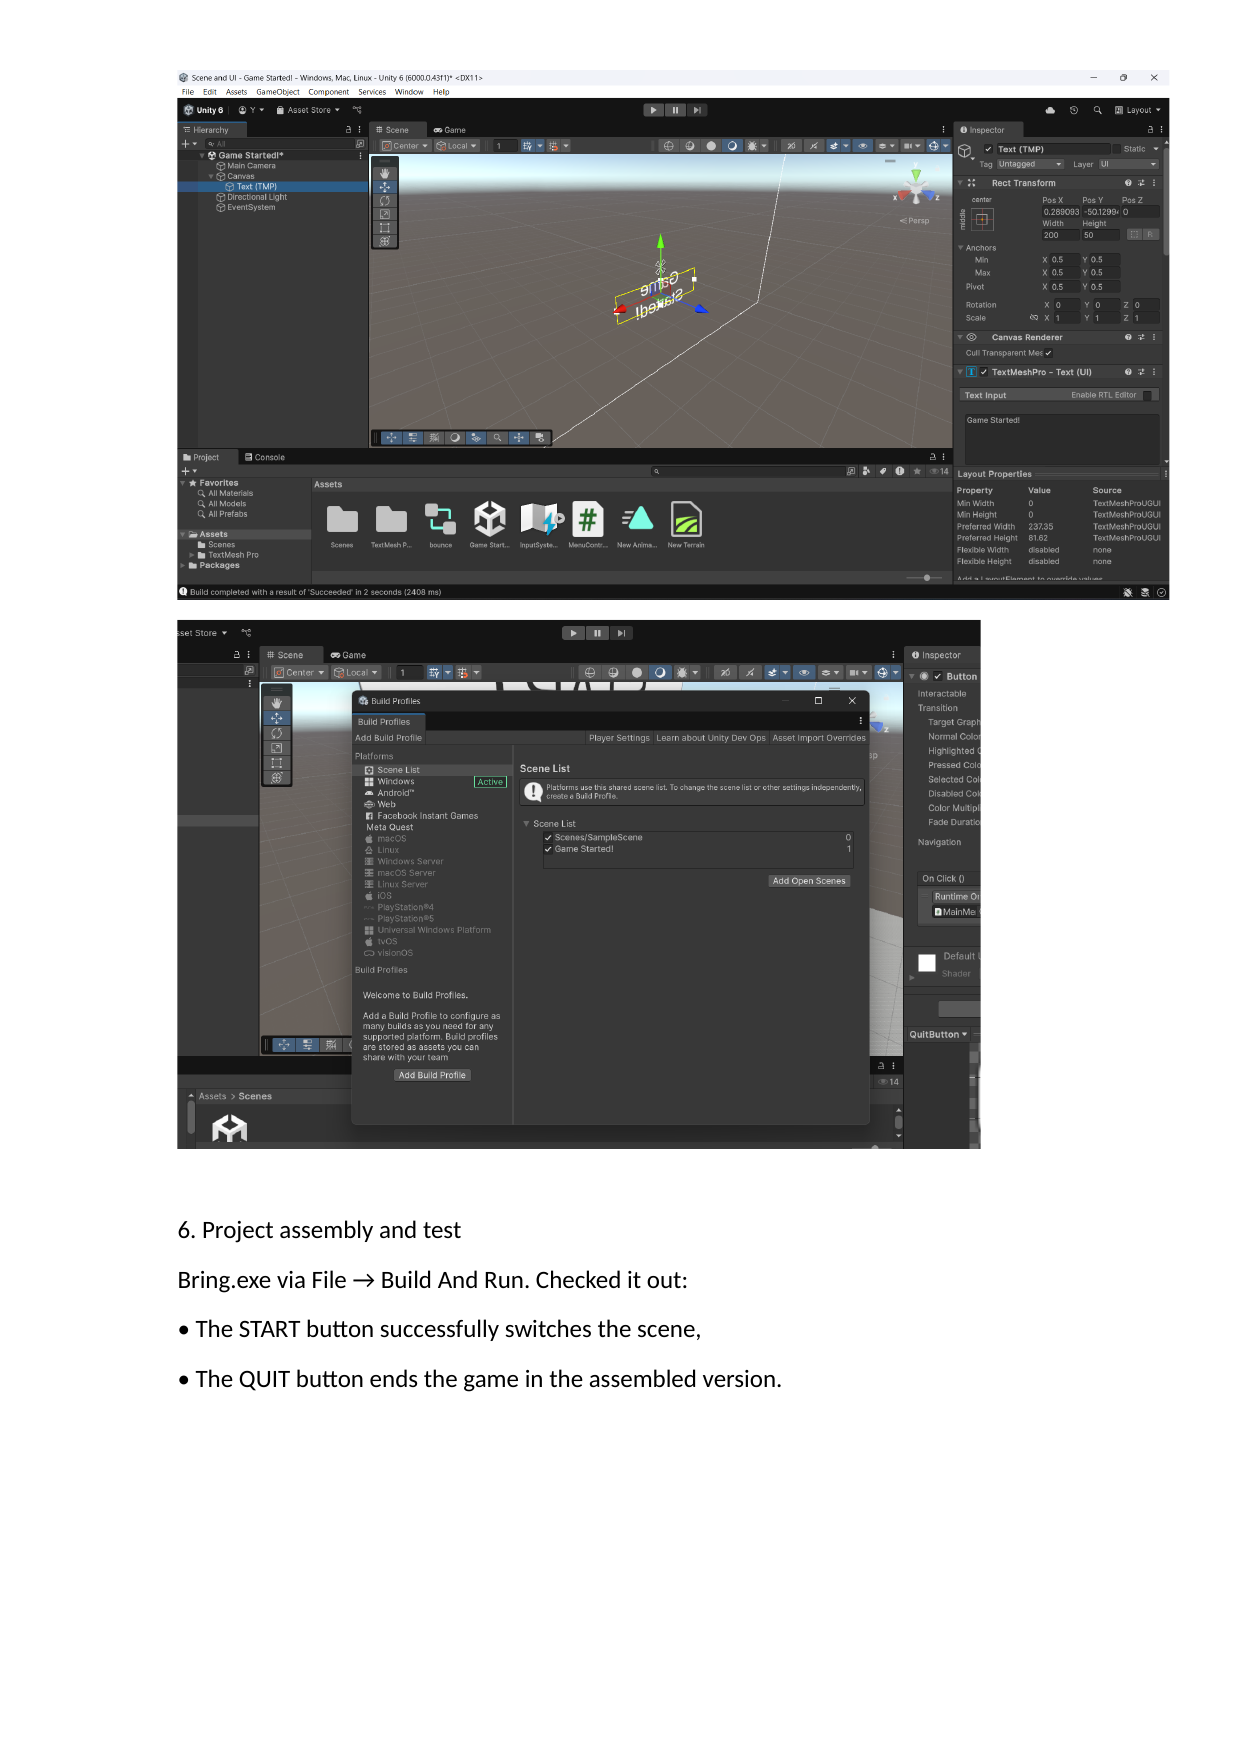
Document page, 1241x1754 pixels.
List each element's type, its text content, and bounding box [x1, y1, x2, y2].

text Bring.exe via File → Build And Run. Checked it out: [177, 1264, 1169, 1294]
text • The QUIT button ends the game in the assembled version. [177, 1363, 1169, 1394]
text 6. Project assembly and test [177, 1214, 1169, 1245]
text • The START button successfully switches the scene, [177, 1313, 1169, 1344]
picture [177, 618, 981, 1149]
picture [177, 70, 1170, 600]
